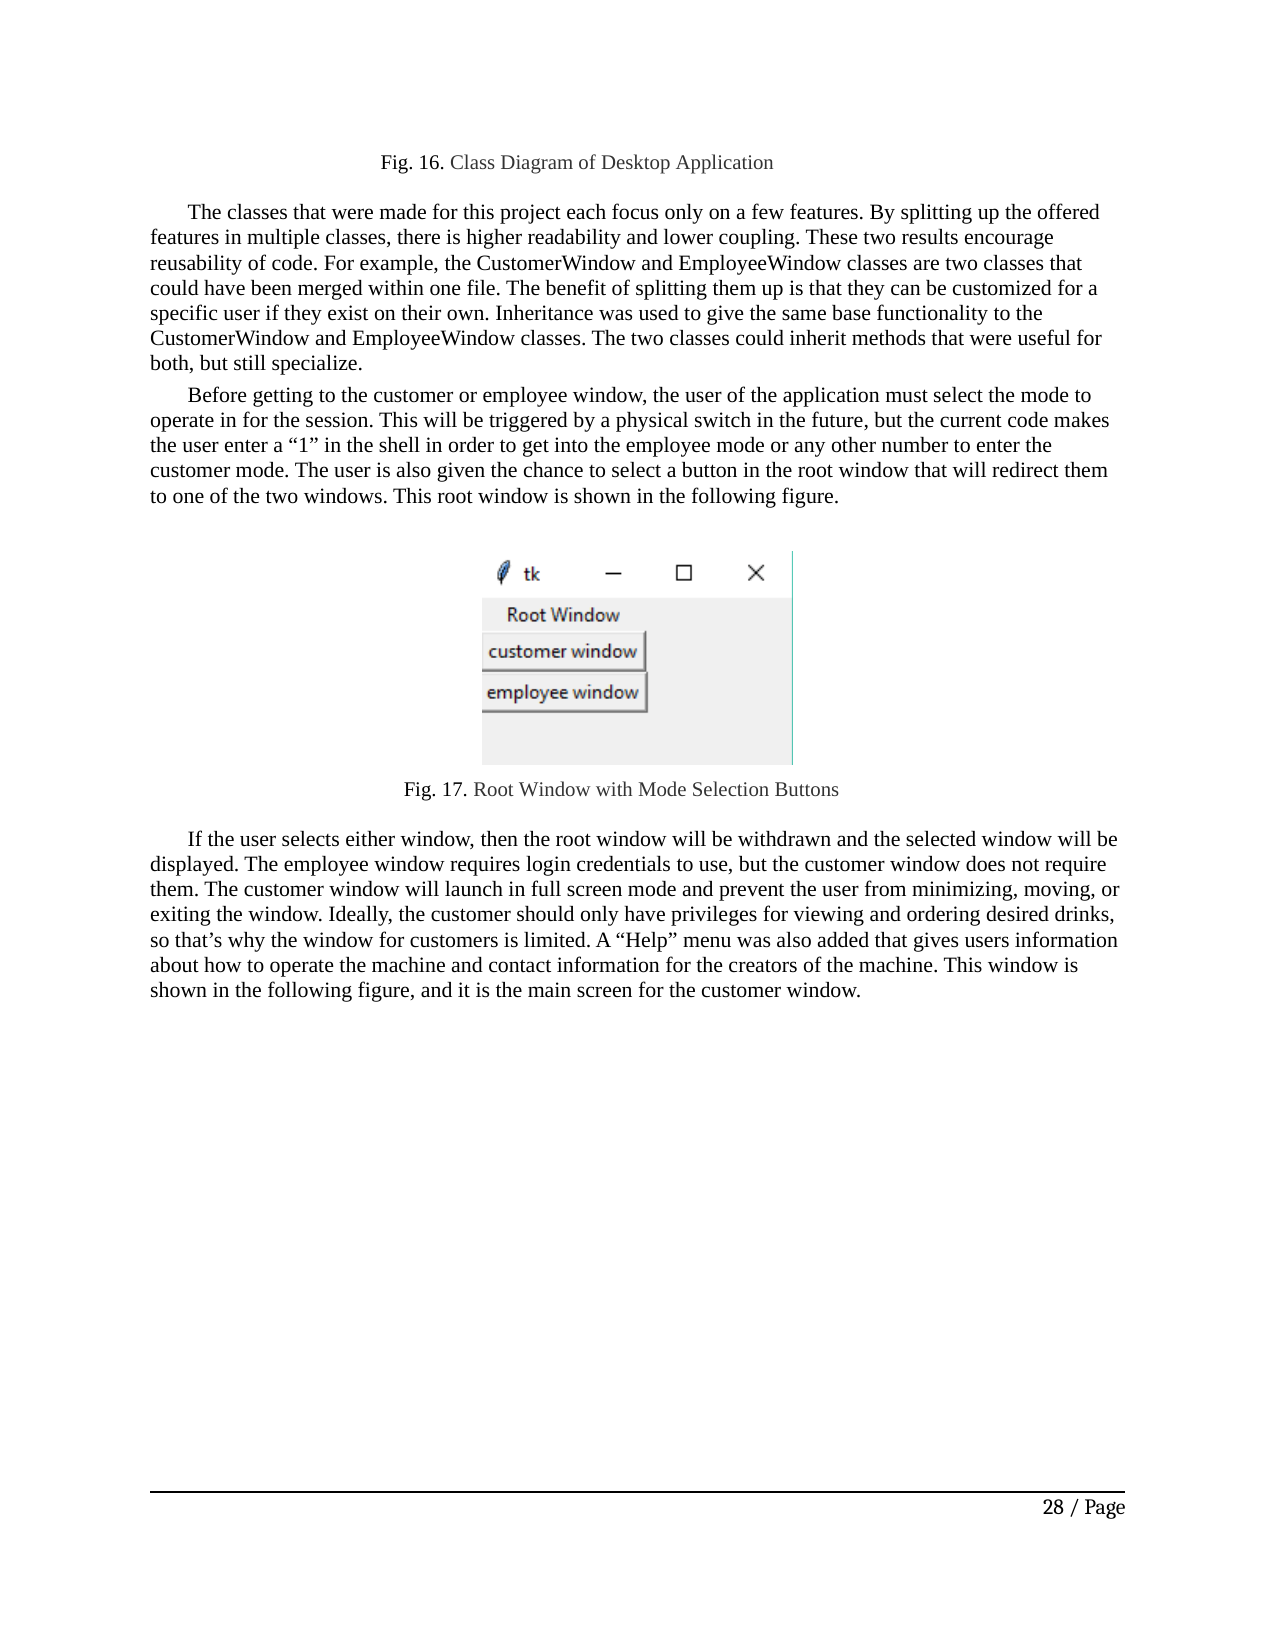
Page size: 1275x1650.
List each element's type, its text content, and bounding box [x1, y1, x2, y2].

text Class Diagram of Desktop Application [150, 150, 1125, 174]
text If the user selects either window, then the root window will be withdrawn and the selected window will be displayed. The employee window requires login credentials to use, but the customer window does not require them. The customer window will launch in full screen mode and prevent the user from minimizing, moving, or exiting the window. Ideally, the customer should only have privileges for viewing and ordering desired drinks, so that’s why the window for customers is limited. A “Help” menu was also added that gives users information about how to operate the machine and contact information for the creators of the machine. This window is shown in the following figure, and it is the main screen for the customer window. [150, 826, 1125, 1002]
picture [482, 551, 793, 765]
text The classes that were made for this project each focus only on a few features. By splitting up the offered features in multiple classes, there is higher readability and lower coupling. These two results encourage reusability of code. For example, the CustomerWindow and EmployeeWindow classes are two classes that could have been merged within one file. The benefit of splitting them up is that they can be customized for a specific user if they exist on their own. Inheritance was used to give the same base functionality to the CustomerWindow and EmployeeWindow classes. The two classes could inherit methods that were useful for both, but still specialize. [150, 199, 1125, 376]
text Root Window with Mode Selection Buttons [150, 777, 1125, 801]
text Before getting to the customer or employee window, the user of the application must select the mode to operate in for the session. This will be triggered by a physical switch in the future, but the current code makes the user enter a “1” in the shell in order to get into the employee mode or any other number to enter the customer mode. The user is also given the chance to select a button in the root window that will redirect them to one of the two windows. This root window is shown in the following figure. [150, 382, 1125, 508]
